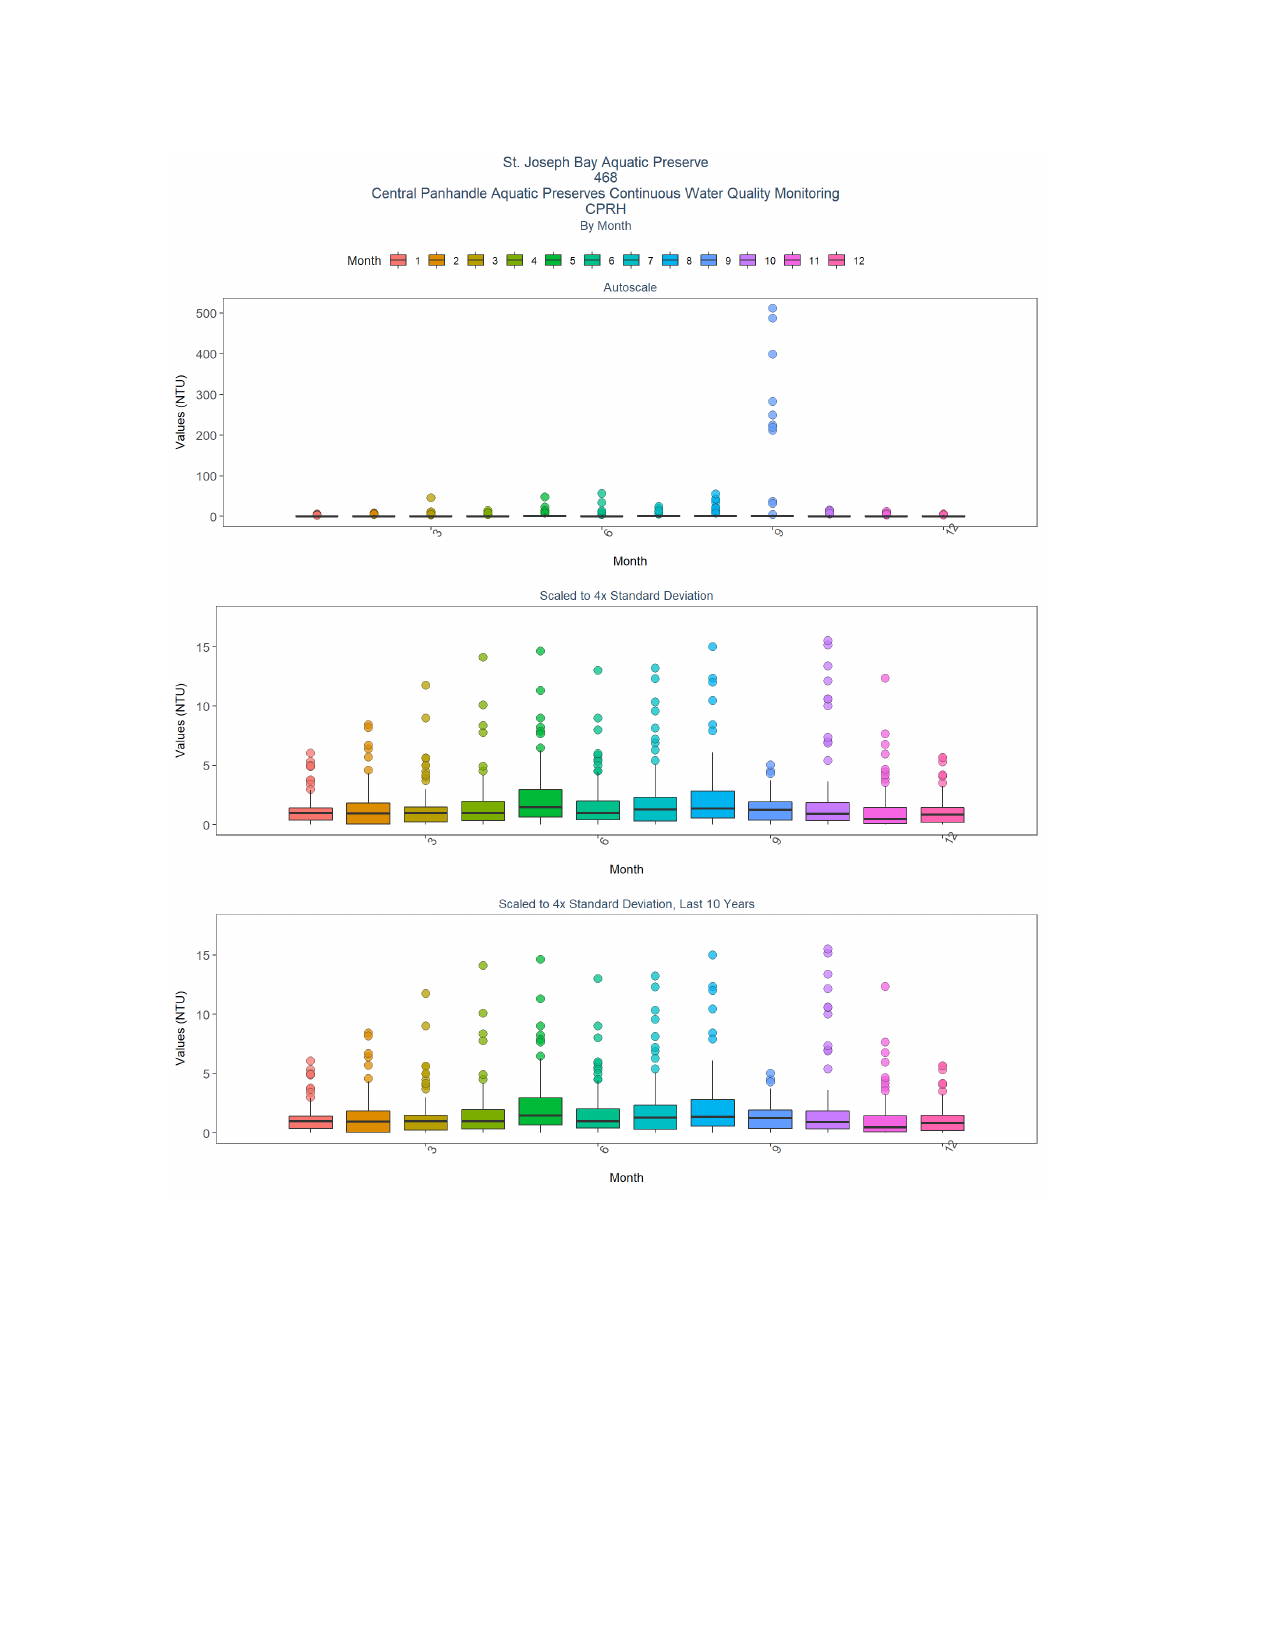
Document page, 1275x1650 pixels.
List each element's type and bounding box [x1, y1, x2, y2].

picture [168, 150, 1044, 1200]
